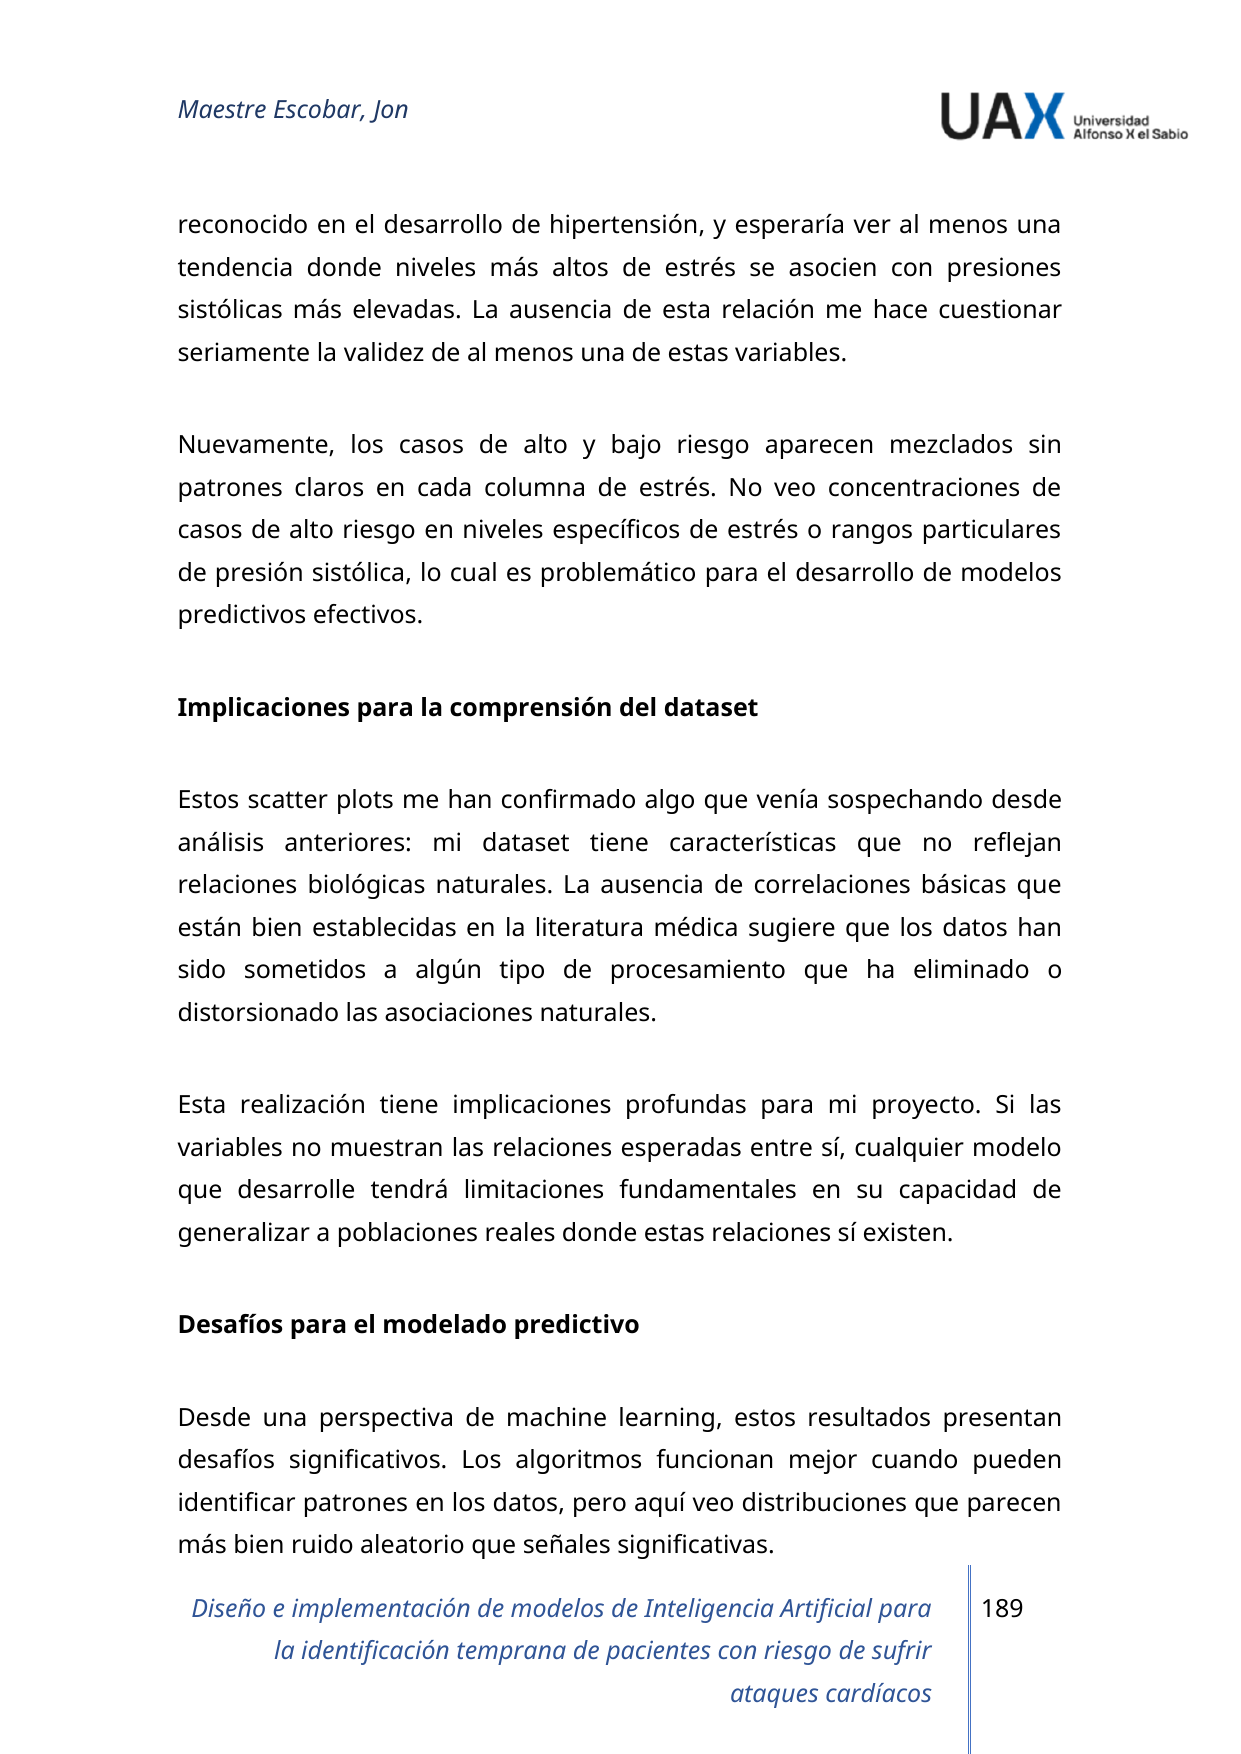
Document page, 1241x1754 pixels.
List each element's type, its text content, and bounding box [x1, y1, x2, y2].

text Nuevamente, los casos de alto y bajo riesgo aparecen mezclados sin patrones claros en cada columna de estrés. No veo concentraciones de casos de alto riesgo en niveles específicos de estrés o rangos particulares de presión sistólica, lo cual es problemático para el desarrollo de modelos predictivos efectivos. [177, 427, 1063, 631]
text Esta realización tiene implicaciones profundas para mi proyecto. Si las variables no muestran las relaciones esperadas entre sí, cualquier modelo que desarrolle tendrá limitaciones fundamentales en su capacidad de generalizar a poblaciones reales donde estas relaciones sí existen. [177, 1087, 1063, 1248]
text Desde una perspectiva de machine learning, estos resultados presentan desafíos significativos. Los algoritmos funcionan mejor cuando pueden identificar patrones en los datos, pero aquí veo distribuciones que parecen más bien ruido aleatorio que señales significativas. [177, 1399, 1063, 1561]
text Estos scatter plots me han confirmado algo que venía sospechando desde análisis anteriores: mi dataset tiene características que no reflejan relaciones biológicas naturales. La ausencia de correlaciones básicas que están bien establecidas en la literatura médica sugiere que los datos han sido sometidos a algún tipo de procesamiento que ha eliminado o distorsionado las asociaciones naturales. [177, 782, 1063, 1028]
text Desafíos para el modelado predictivo [177, 1307, 1063, 1341]
picture [940, 89, 1192, 144]
text Implicaciones para la comprensión del dataset [177, 689, 1063, 723]
